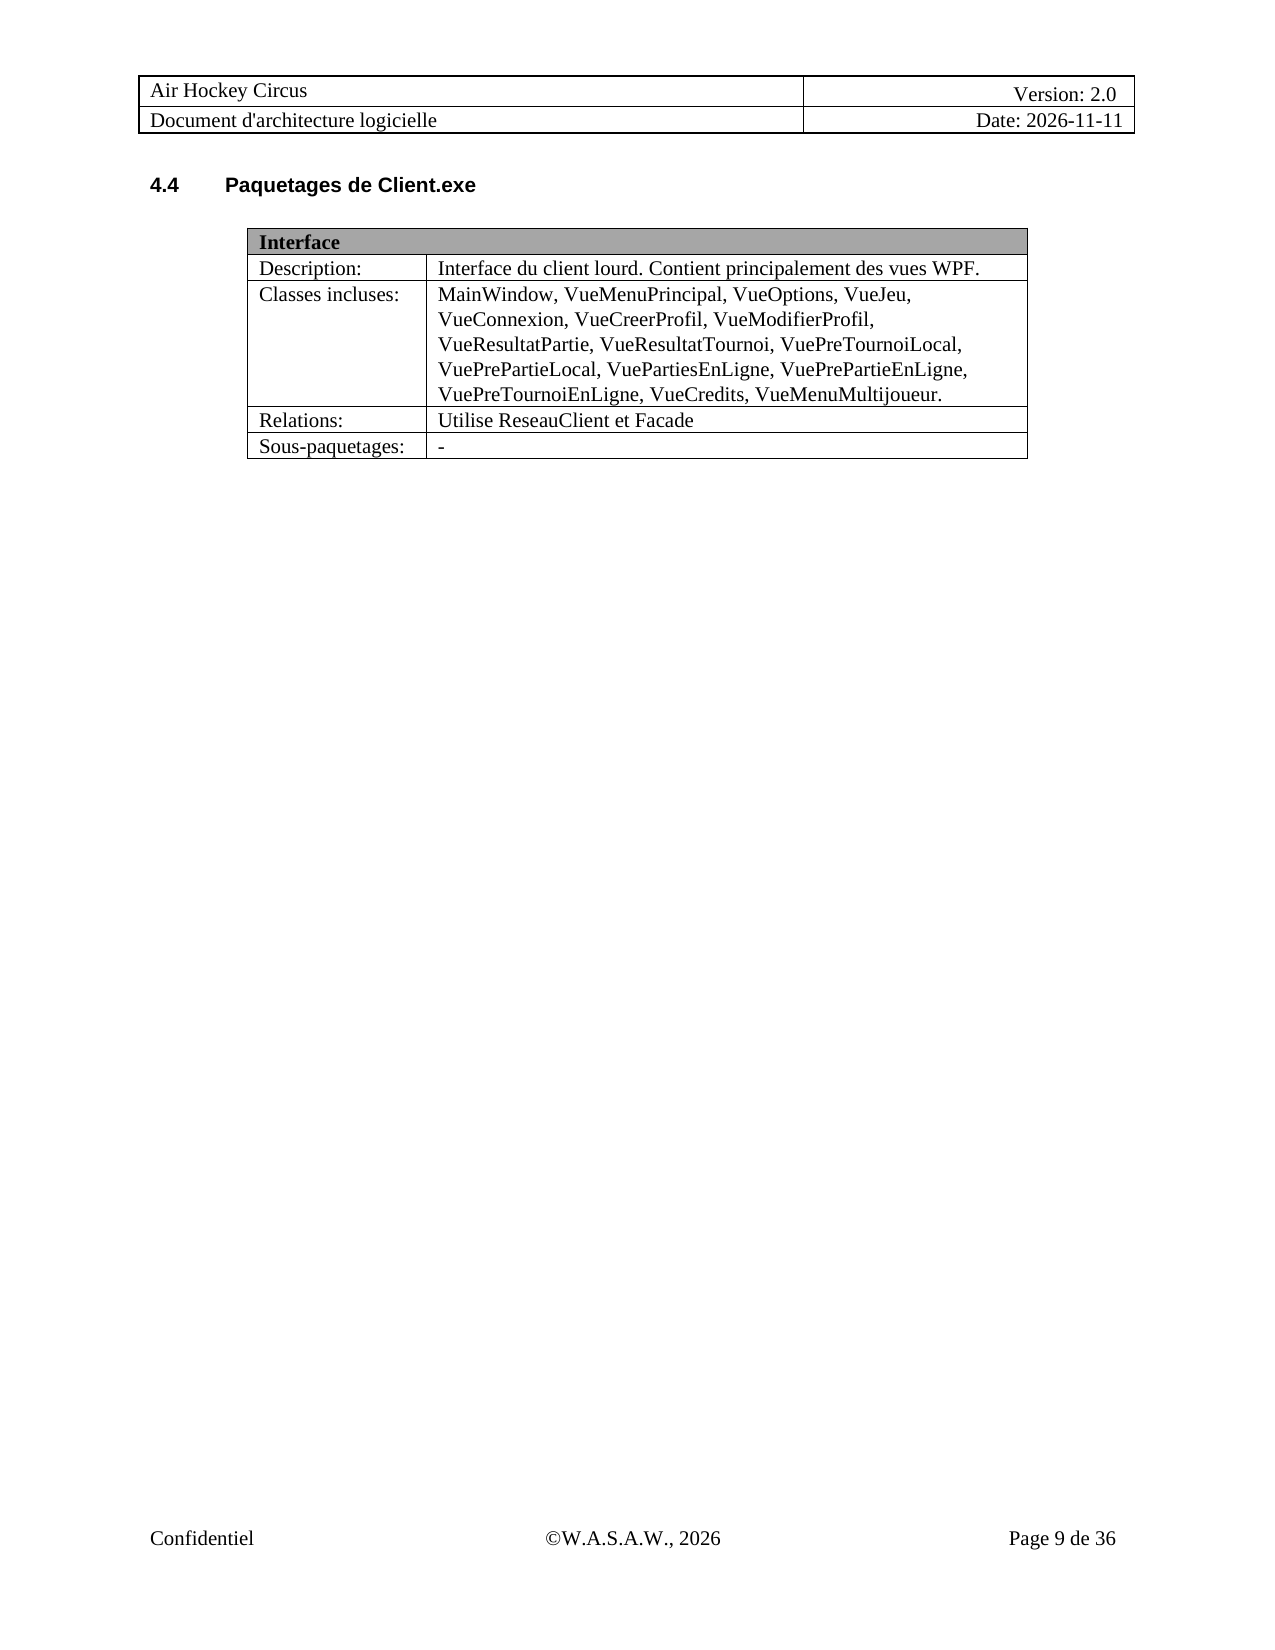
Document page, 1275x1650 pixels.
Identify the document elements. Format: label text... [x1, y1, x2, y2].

table_cell Relations: [248, 407, 426, 432]
table_cell MainWindow, VueMenuPrincipal, VueOptions, VueJeu, VueConnexion, VueCreerProfil, VueModifierProfil, VueResultatPartie, VueResultatTournoi, VuePreTournoiLocal, VuePrePartieLocal, VuePartiesEnLigne, VuePrePartieEnLigne, VuePreTournoiEnLigne, VueCredits, VueMenuMultijoueur. [427, 281, 1027, 406]
table_header Interface [248, 229, 1027, 254]
table_cell Utilise ReseauClient et Facade [427, 407, 1027, 432]
subtitle Paquetages de Client.exe [150, 171, 1125, 196]
table_cell Classes incluses: [248, 281, 426, 406]
table_cell Description: [248, 255, 426, 280]
table_cell Sous-paquetages: [248, 433, 426, 458]
table_cell Interface du client lourd. Contient principalement des vues WPF. [427, 255, 1027, 280]
table_cell - [427, 433, 1027, 458]
